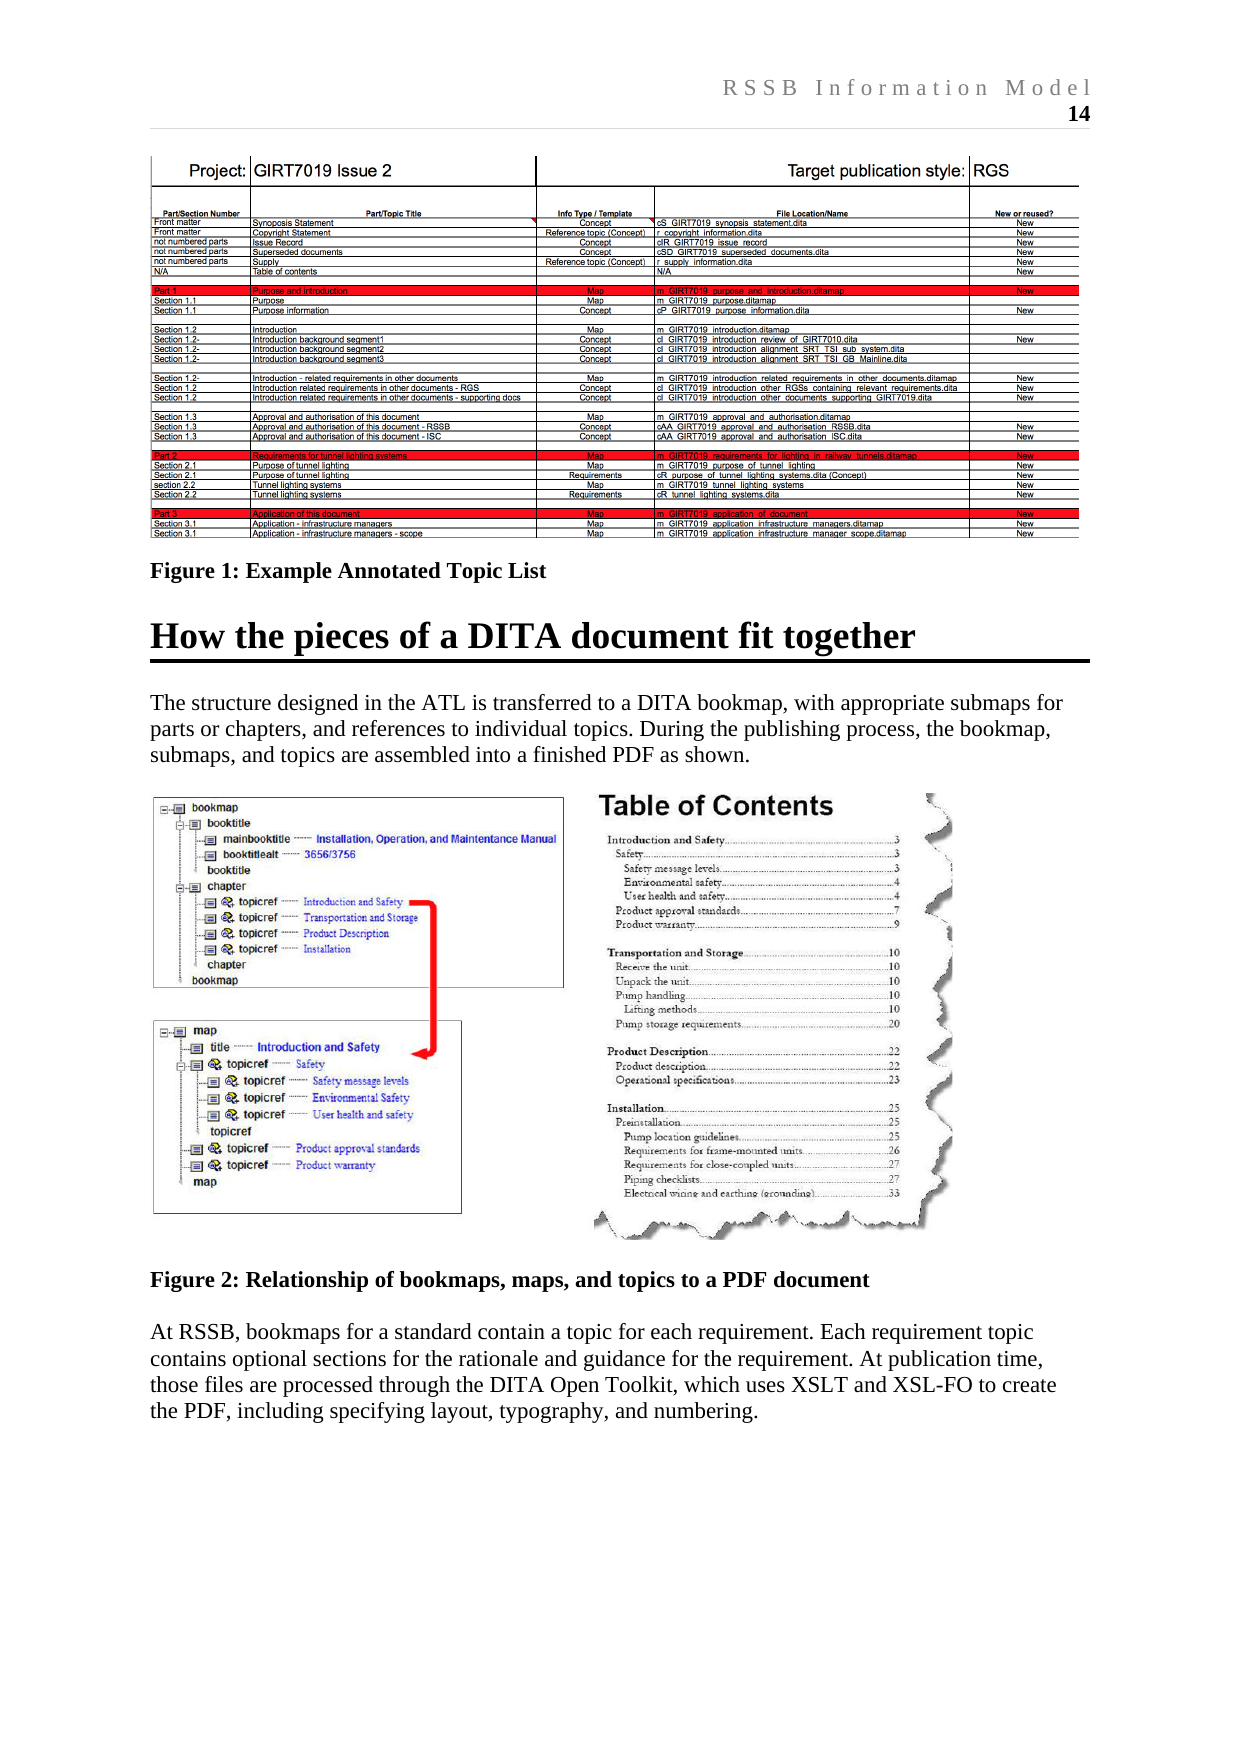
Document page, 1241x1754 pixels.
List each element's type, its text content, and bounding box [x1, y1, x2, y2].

text Figure 1: Example Annotated Topic List [150, 557, 1090, 583]
subtitle How the pieces of a DITA document fit together [150, 614, 1090, 659]
text Figure 2: Relationship of bookmaps, maps, and topics to a PDF document [150, 1266, 1090, 1292]
text At RSSB, bookmaps for a standard contain a topic for each requirement. Each requirement topic contains optional sections for the rationale and guidance for the requirement. At publication time, those files are processed through the DITA Open Toolkit, which uses XSLT and XSL-FO to create the PDF, including specifying layout, typography, and numbering. [150, 1318, 1090, 1424]
text The structure designed in the ATL is transferred to a DITA bookmap, with appropriate submaps for parts or chapters, and references to individual topics. During the publishing process, the bookmap, submaps, and topics are assembled into a finished PDF as shown. [150, 688, 1090, 768]
